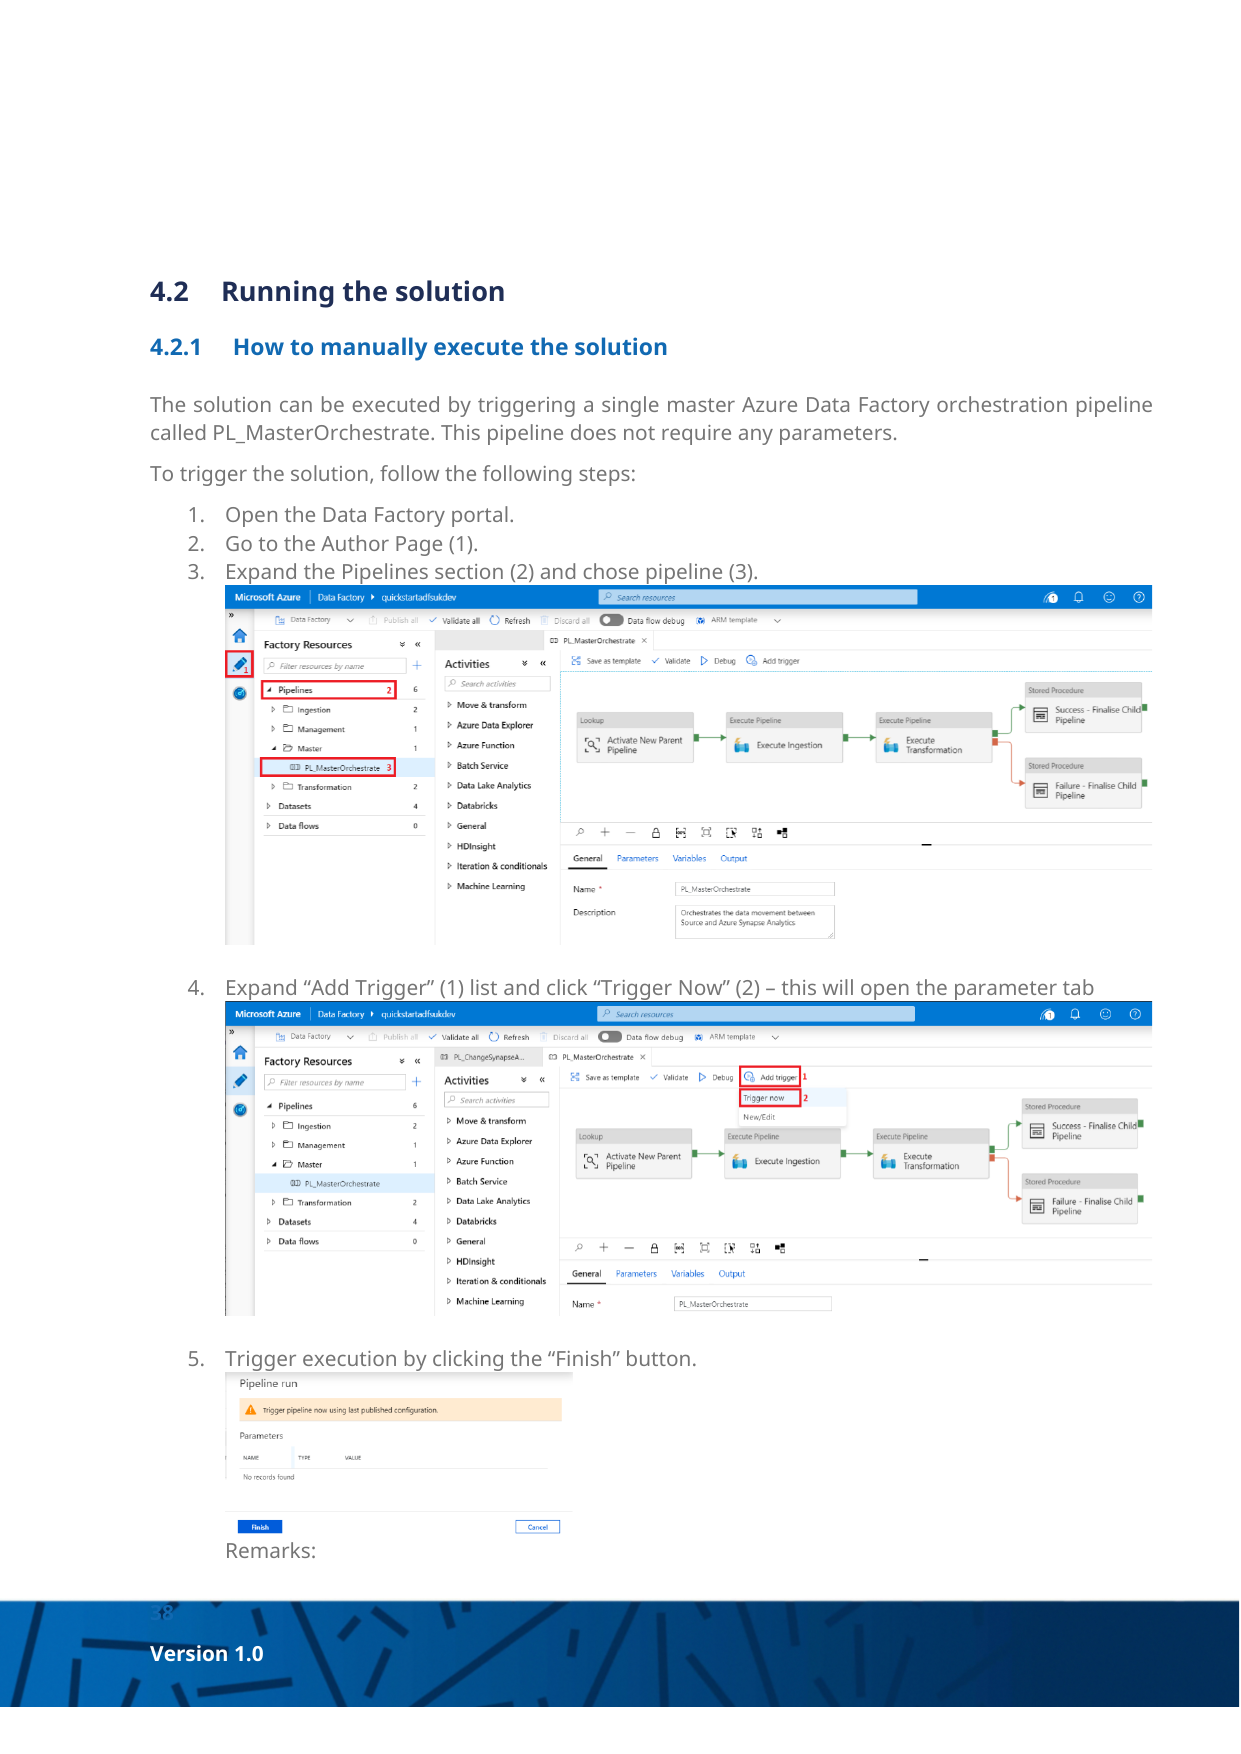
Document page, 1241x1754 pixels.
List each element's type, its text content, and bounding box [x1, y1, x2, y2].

picture [225, 1001, 1153, 1316]
list Open the Data Factory portal. [187, 500, 1155, 529]
picture [0, 1598, 1240, 1707]
list Go to the Author Page (1). [187, 529, 1155, 557]
text To trigger the solution, follow the following steps: [150, 459, 1155, 488]
subtitle How to manually execute the solution [150, 331, 1155, 362]
picture [225, 585, 1153, 945]
subtitle Running the solution [150, 273, 1155, 310]
list Trigger execution by clicking the “Finish” button. [187, 1344, 1155, 1373]
picture [225, 1372, 574, 1537]
list Remarks: [225, 1536, 1155, 1565]
text The solution can be executed by triggering a single master Azure Data Factory orchestration pipeline called PL_MasterOrchestrate. This pipeline does not require any parameters. [150, 390, 1155, 447]
